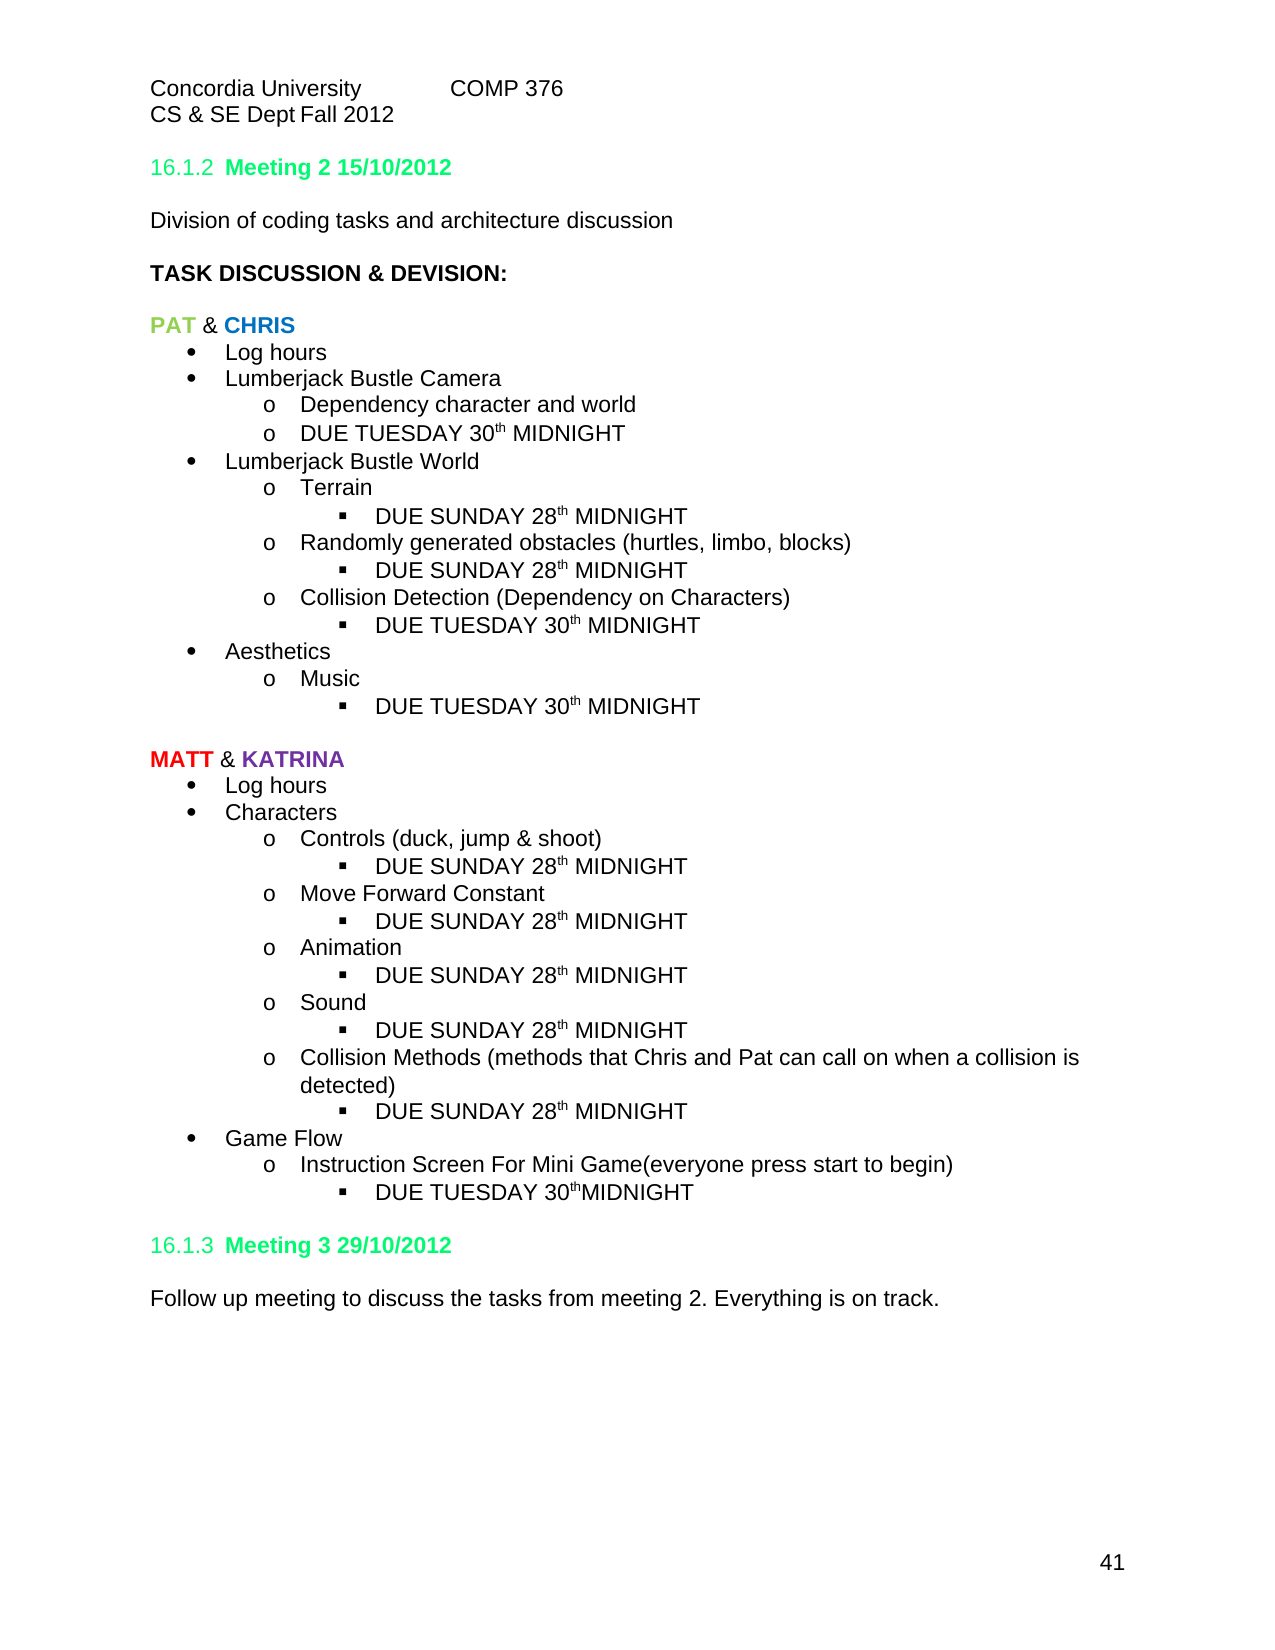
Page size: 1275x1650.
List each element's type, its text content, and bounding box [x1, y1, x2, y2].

list DUE SUNDAY 28th MIDNIGHT [337, 908, 1125, 934]
list Game Flow [187, 1124, 1125, 1151]
list DUE SUNDAY 28th MIDNIGHT [337, 1098, 1125, 1124]
list DUE TUESDAY 30th MIDNIGHT [337, 612, 1125, 638]
list Lumberjack Bustle World [187, 448, 1125, 474]
list Log hours [187, 338, 1125, 365]
list DUE SUNDAY 28th MIDNIGHT [337, 557, 1125, 584]
list DUE SUNDAY 28th MIDNIGHT [337, 962, 1125, 989]
list Music [262, 665, 1125, 693]
list Animation [262, 934, 1125, 962]
list DUE SUNDAY 28th MIDNIGHT [337, 1017, 1125, 1043]
list DUE SUNDAY 28th MIDNIGHT [337, 853, 1125, 879]
list Terrain [262, 474, 1125, 503]
list Instruction Screen For Mini Game(everyone press start to begin) [262, 1151, 1125, 1179]
text PAT & CHRIS [150, 312, 1125, 338]
subtitle Meeting 3 29/10/2012 [150, 1232, 1125, 1258]
list Dependency character and world [262, 391, 1125, 419]
list Collision Detection (Dependency on Characters) [262, 584, 1125, 612]
list DUE SUNDAY 28th MIDNIGHT [337, 503, 1125, 529]
text Follow up meeting to discuss the tasks from meeting 2. Everything is on track. [150, 1285, 1125, 1311]
list Sound [262, 989, 1125, 1017]
list Collision Methods (methods that Chris and Pat can call on when a collision is detected) [262, 1043, 1125, 1098]
list DUE TUESDAY 30th MIDNIGHT [262, 419, 1125, 448]
list DUE TUESDAY 30th MIDNIGHT [337, 693, 1125, 719]
list Move Forward Constant [262, 879, 1125, 908]
subtitle Meeting 2 15/10/2012 [150, 154, 1125, 180]
text TASK DISCUSSION & DEVISION: [150, 259, 1125, 286]
list DUE TUESDAY 30thMIDNIGHT [337, 1179, 1125, 1206]
list Randomly generated obstacles (hurtles, limbo, blocks) [262, 529, 1125, 557]
text MATT & KATRINA [150, 746, 1125, 772]
list Characters [187, 798, 1125, 825]
list Controls (duck, jump & shoot) [262, 825, 1125, 853]
text Division of coding tasks and architecture discussion [150, 207, 1125, 233]
list Log hours [187, 772, 1125, 798]
list Aesthetics [187, 638, 1125, 665]
list Lumberjack Bustle Camera [187, 365, 1125, 391]
